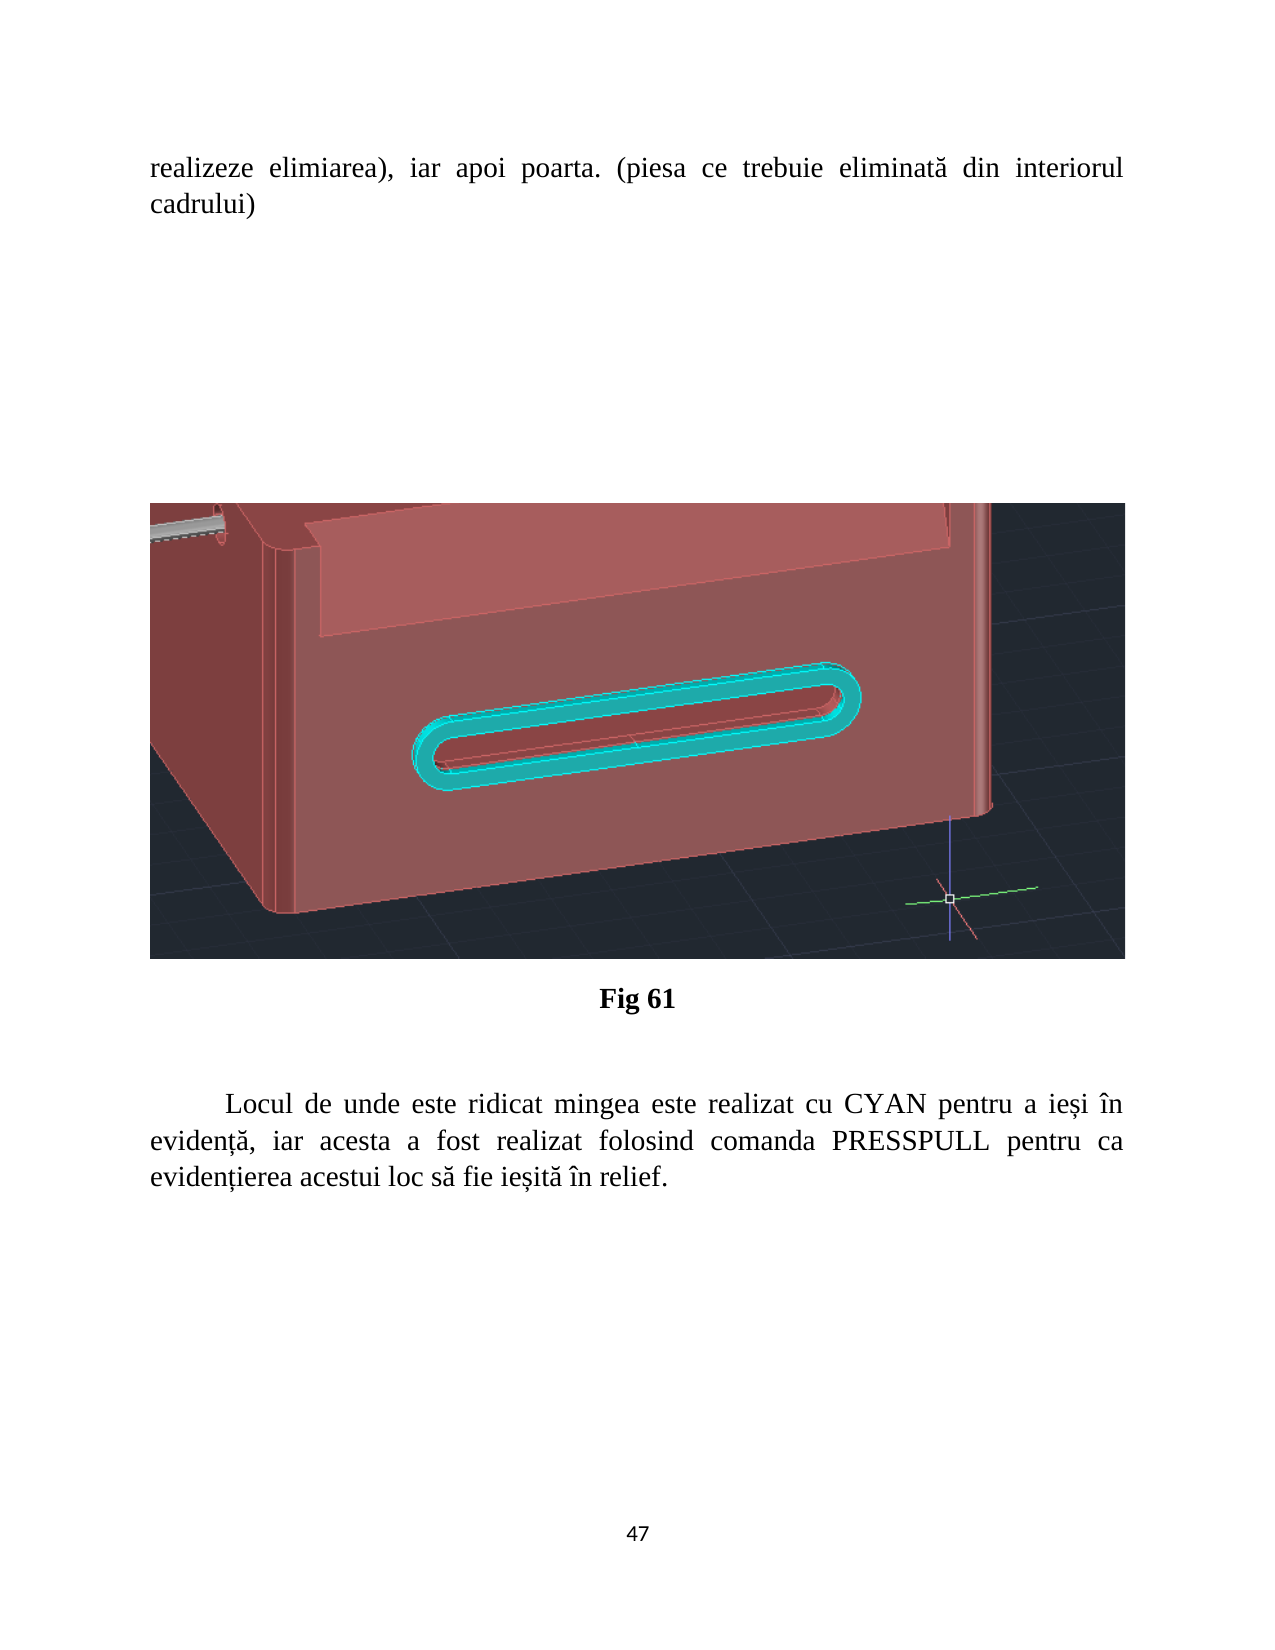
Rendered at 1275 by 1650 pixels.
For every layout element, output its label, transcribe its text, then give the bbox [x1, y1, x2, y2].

text Locul de unde este ridicat mingea este realizat cu CYAN pentru a ieși în evidență, iar acesta a fost realizat folosind comanda PRESSPULL pentru ca evidențierea acestui loc să fie ieșită în relief. [150, 1086, 1125, 1192]
picture [150, 503, 1125, 959]
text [150, 150, 1125, 220]
text Fig 61 [150, 959, 1125, 1014]
